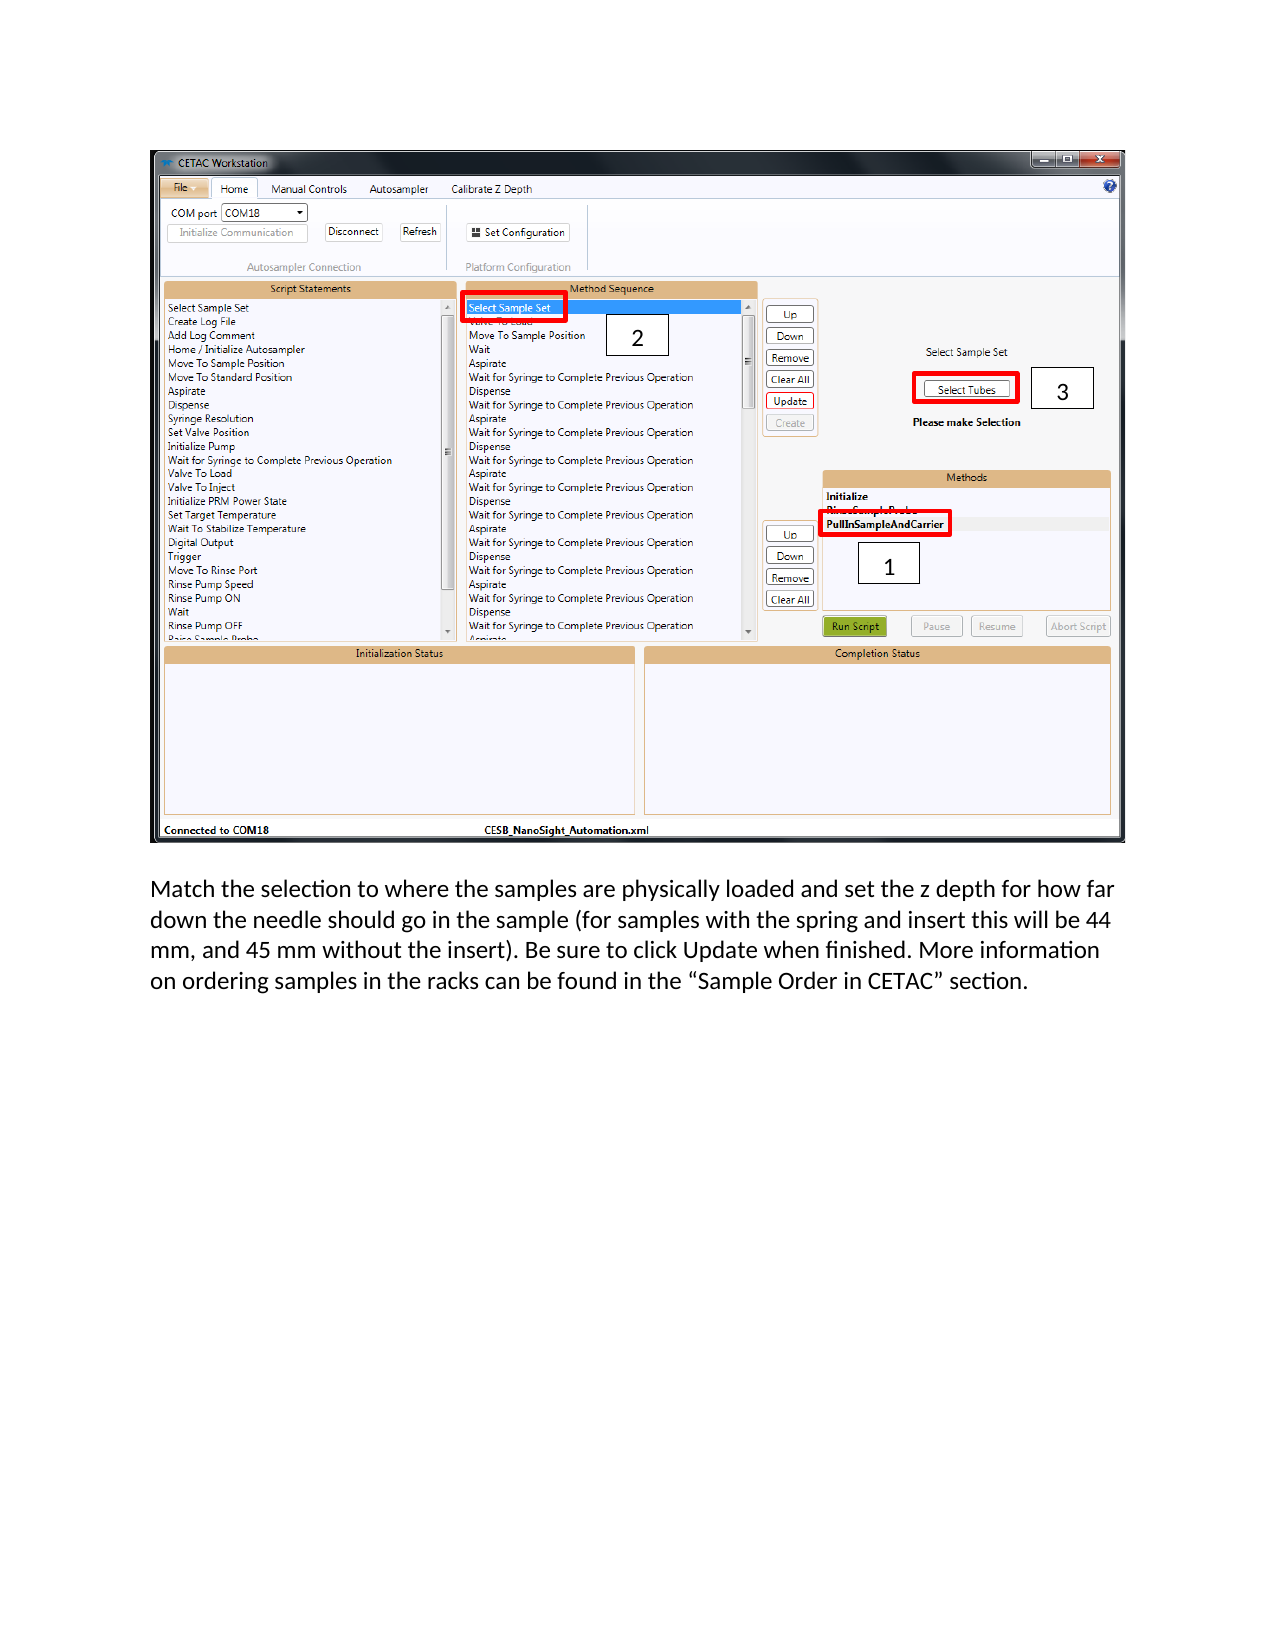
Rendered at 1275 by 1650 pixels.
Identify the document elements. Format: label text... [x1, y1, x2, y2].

picture [150, 150, 1125, 843]
text Match the selection to where the samples are physically loaded and set the z depth for how far down the needle should go in the sample (for samples with the spring and insert this will be 44 mm, and 45 mm without the insert). Be sure to click Update when finished. More information on ordering samples in the racks can be found in the “Sample Order in CETAC” section. [150, 873, 1125, 996]
